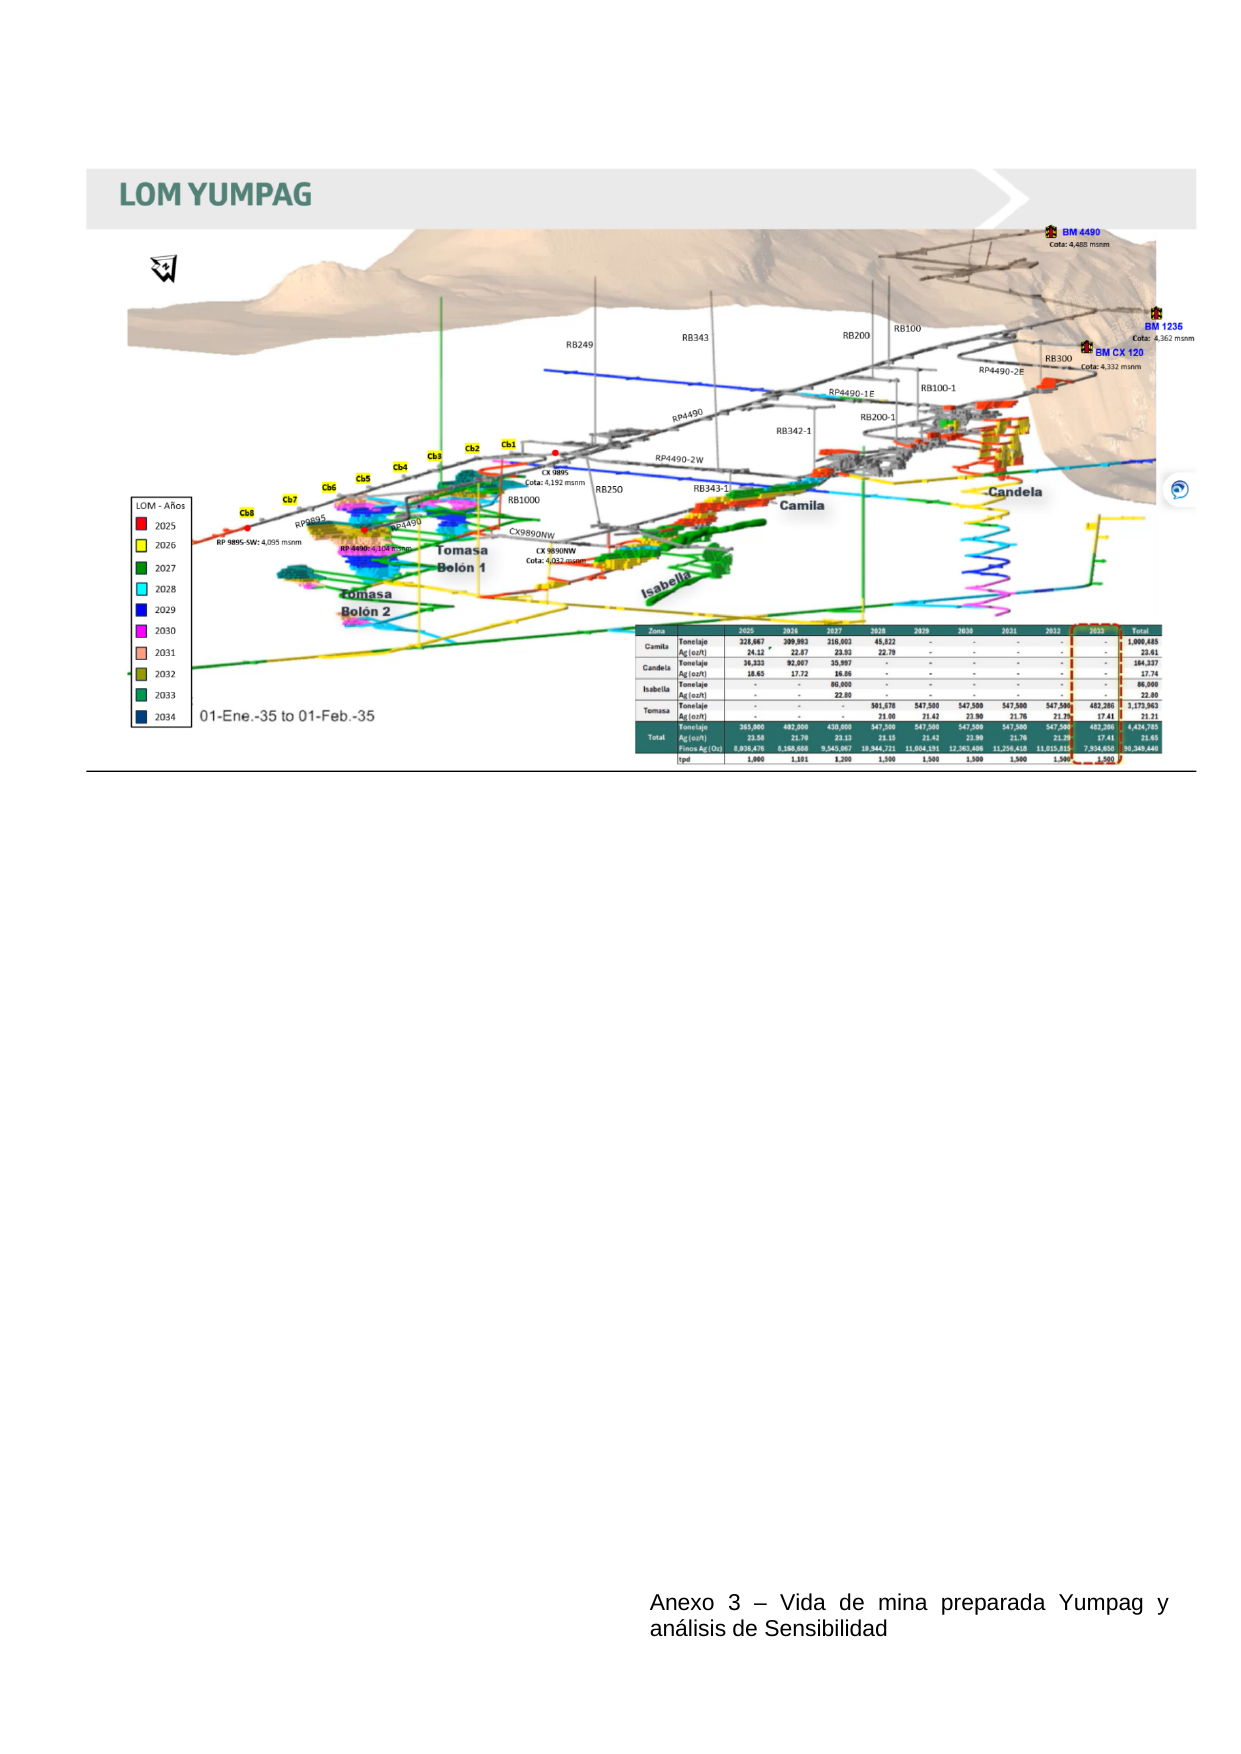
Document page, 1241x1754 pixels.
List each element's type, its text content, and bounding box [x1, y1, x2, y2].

picture [86, 159, 1197, 772]
text Anexo 3 – Vida de mina preparada Yumpag y análisis de Sensibilidad [649, 1588, 1169, 1641]
